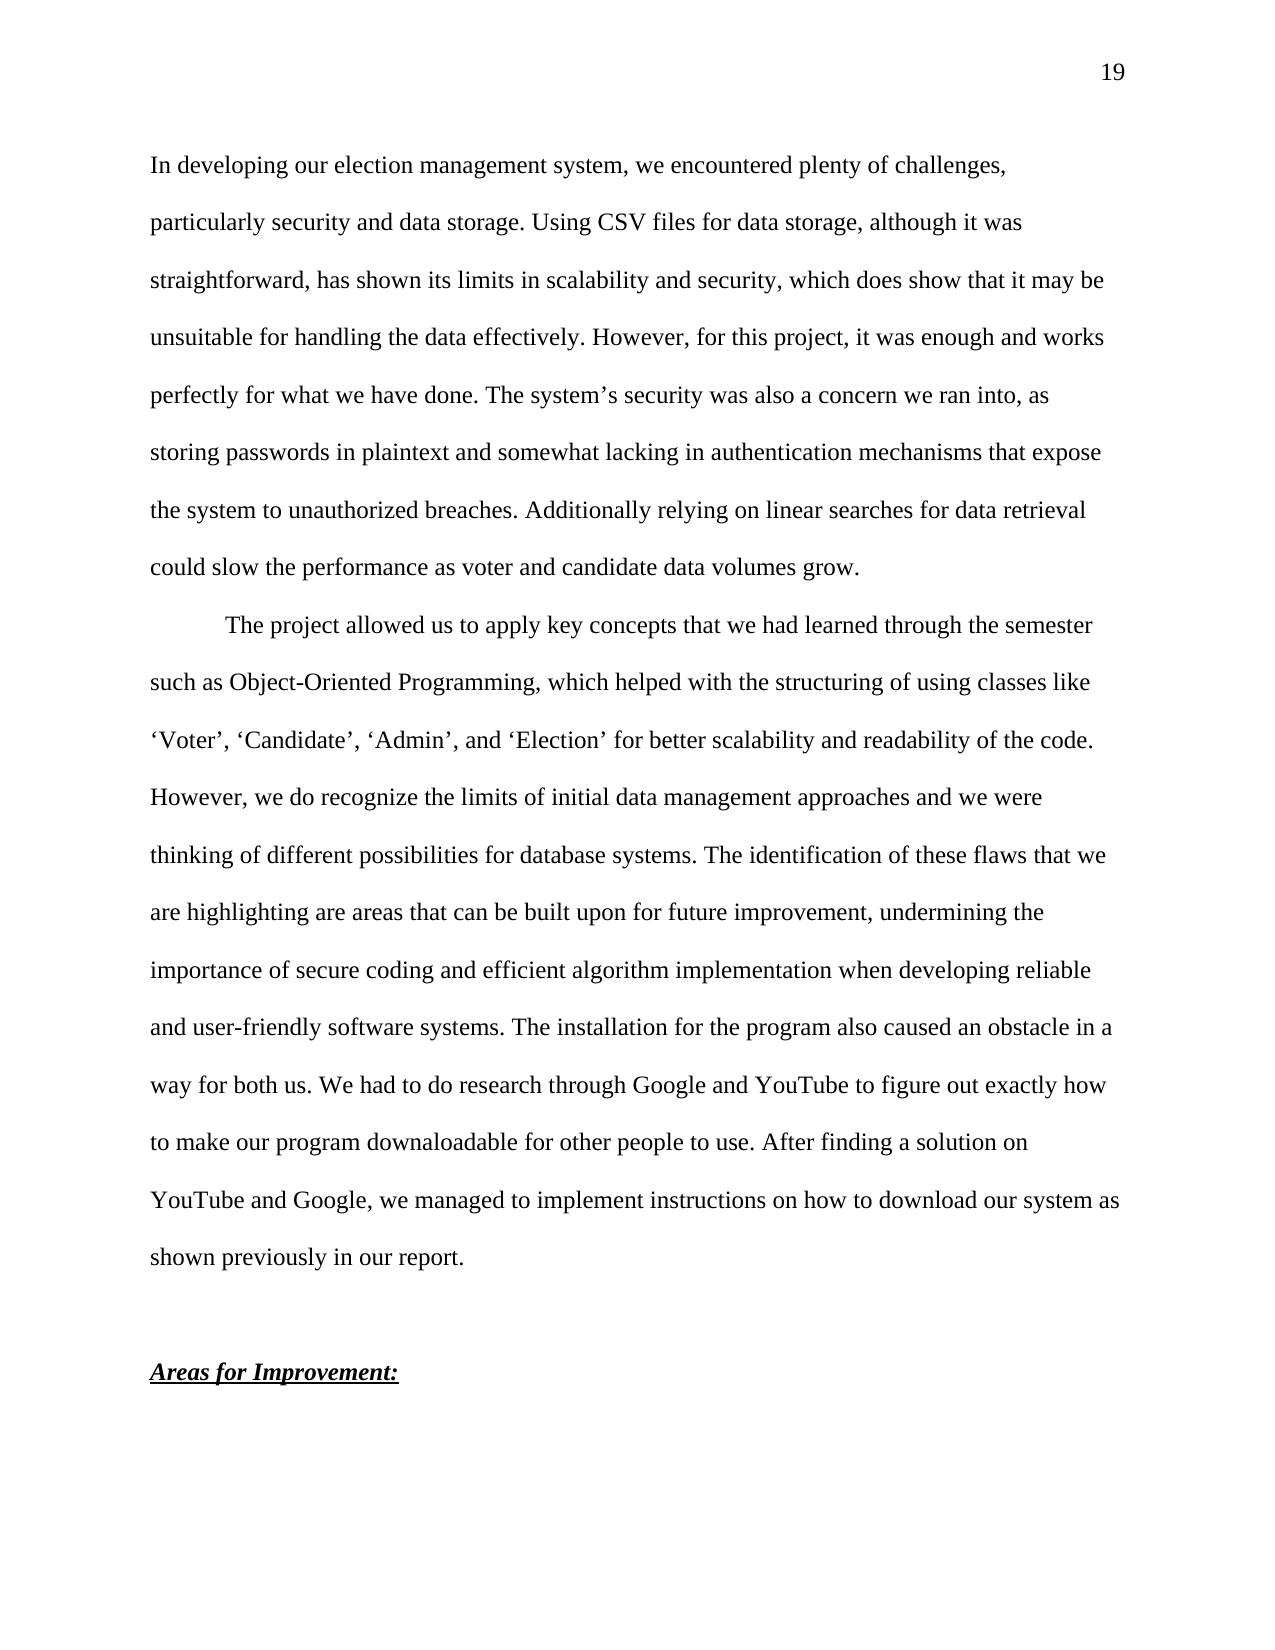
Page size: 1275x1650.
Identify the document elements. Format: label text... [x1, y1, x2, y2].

text The project allowed us to apply key concepts that we had learned through the semester such as Object-Oriented Programming, which helped with the structuring of using classes like ‘Voter’, ‘Candidate’, ‘Admin’, and ‘Election’ for better scalability and readability of the code. However, we do recognize the limits of initial data management approaches and we were thinking of different possibilities for database systems. The identification of these flaws that we are highlighting are areas that can be built upon for future improvement, undermining the importance of secure coding and efficient algorithm implementation when developing reliable and user-friendly software systems. The installation for the program also caused an obstacle in a way for both us. We had to do research through Google and YouTube to figure out exactly how to make our program downaloadable for other people to use. After finding a solution on YouTube and Google, we managed to implement instructions on how to download our system as shown previously in our report. [150, 610, 1125, 1271]
text In developing our election management system, we encountered plenty of challenges, particularly security and data storage. Using CSV files for data storage, although it was straightforward, has shown its limits in scalability and security, which does show that it may be unsuitable for handling the data effectively. However, for this project, it was enough and works perfectly for what we have done. The system’s security was also a concern we ran into, as storing passwords in plaintext and somewhat lacking in authentication mechanisms that expose the system to unauthorized breaches. Additionally relying on linear searches for data retrieval could slow the performance as voter and candidate data volumes grow. [150, 150, 1125, 581]
text Areas for Improvement: [150, 1357, 1125, 1386]
